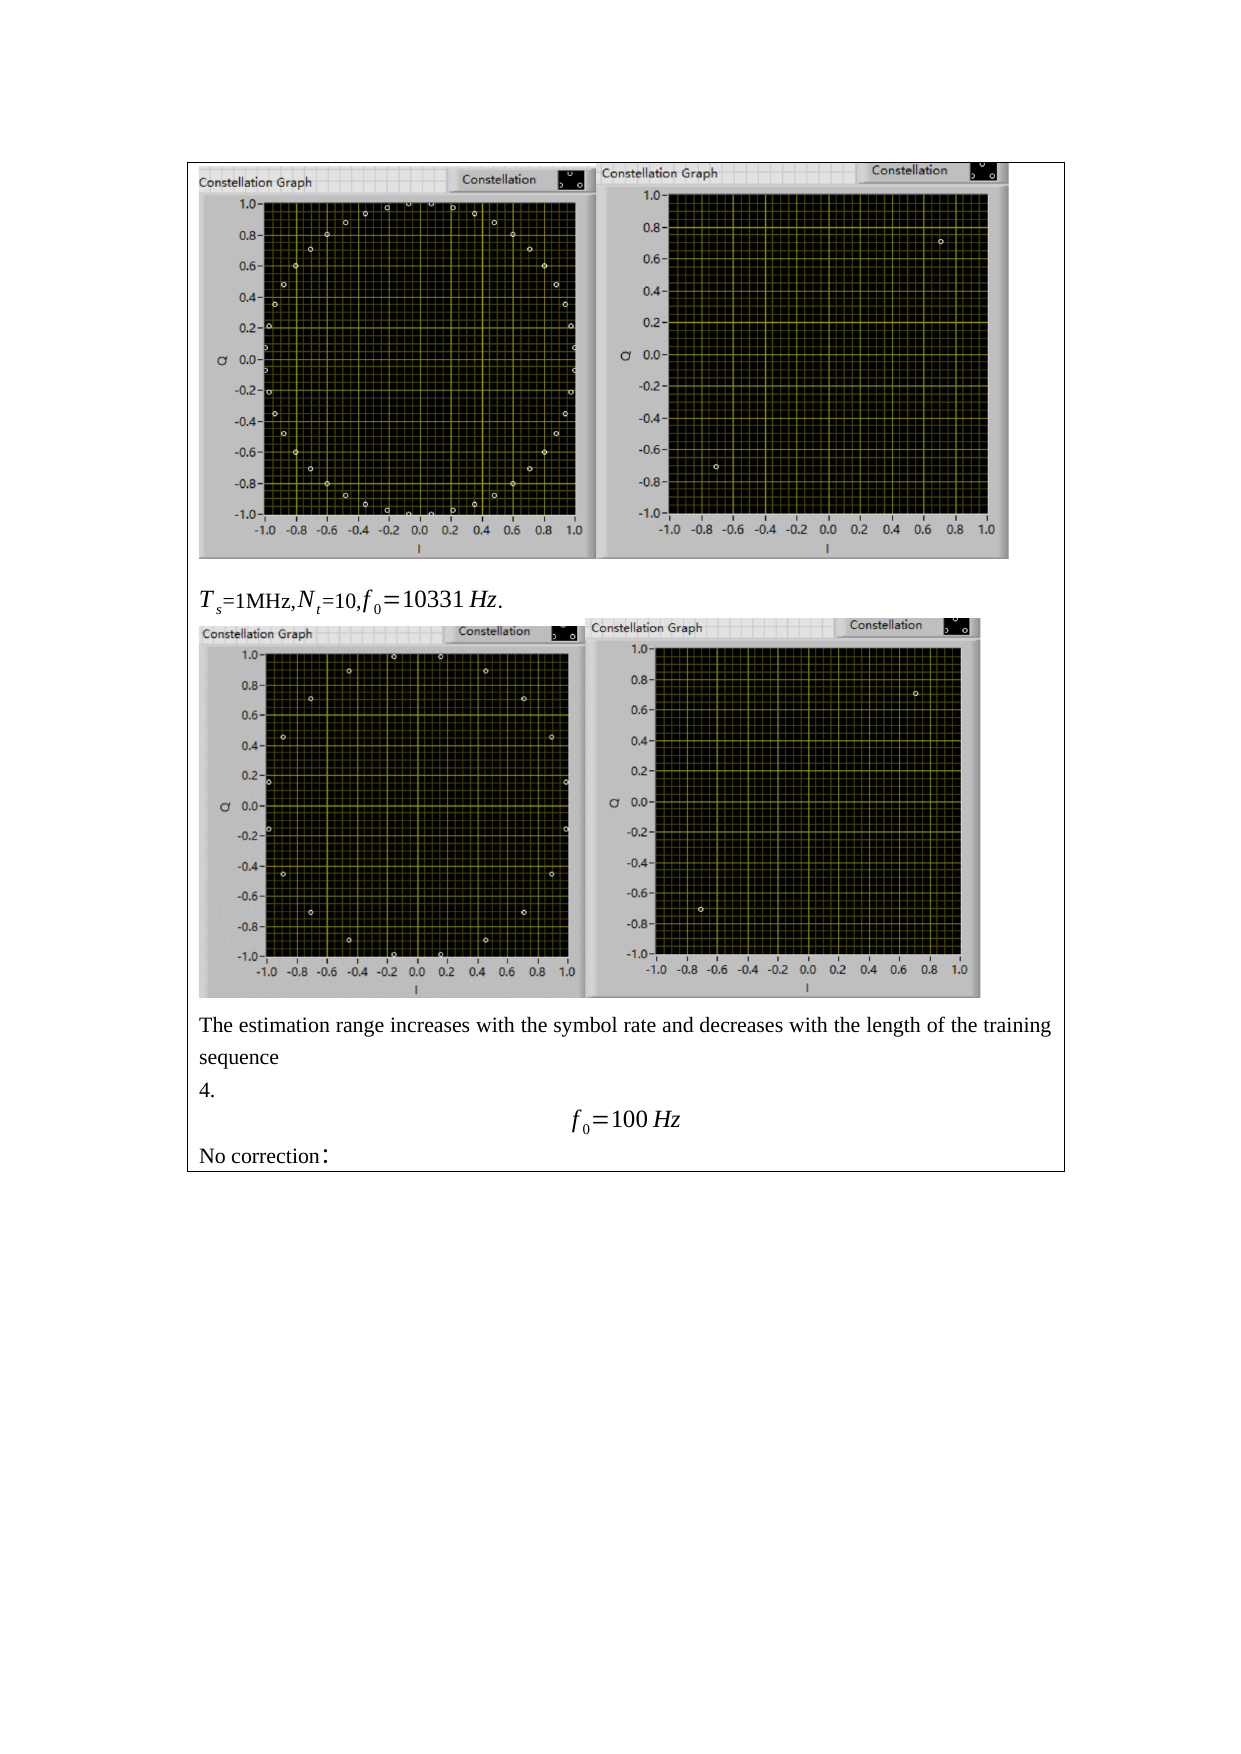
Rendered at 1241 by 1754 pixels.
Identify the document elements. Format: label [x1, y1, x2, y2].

table_cell [188, 163, 1064, 1171]
picture [198, 618, 981, 998]
picture [198, 163, 1009, 559]
